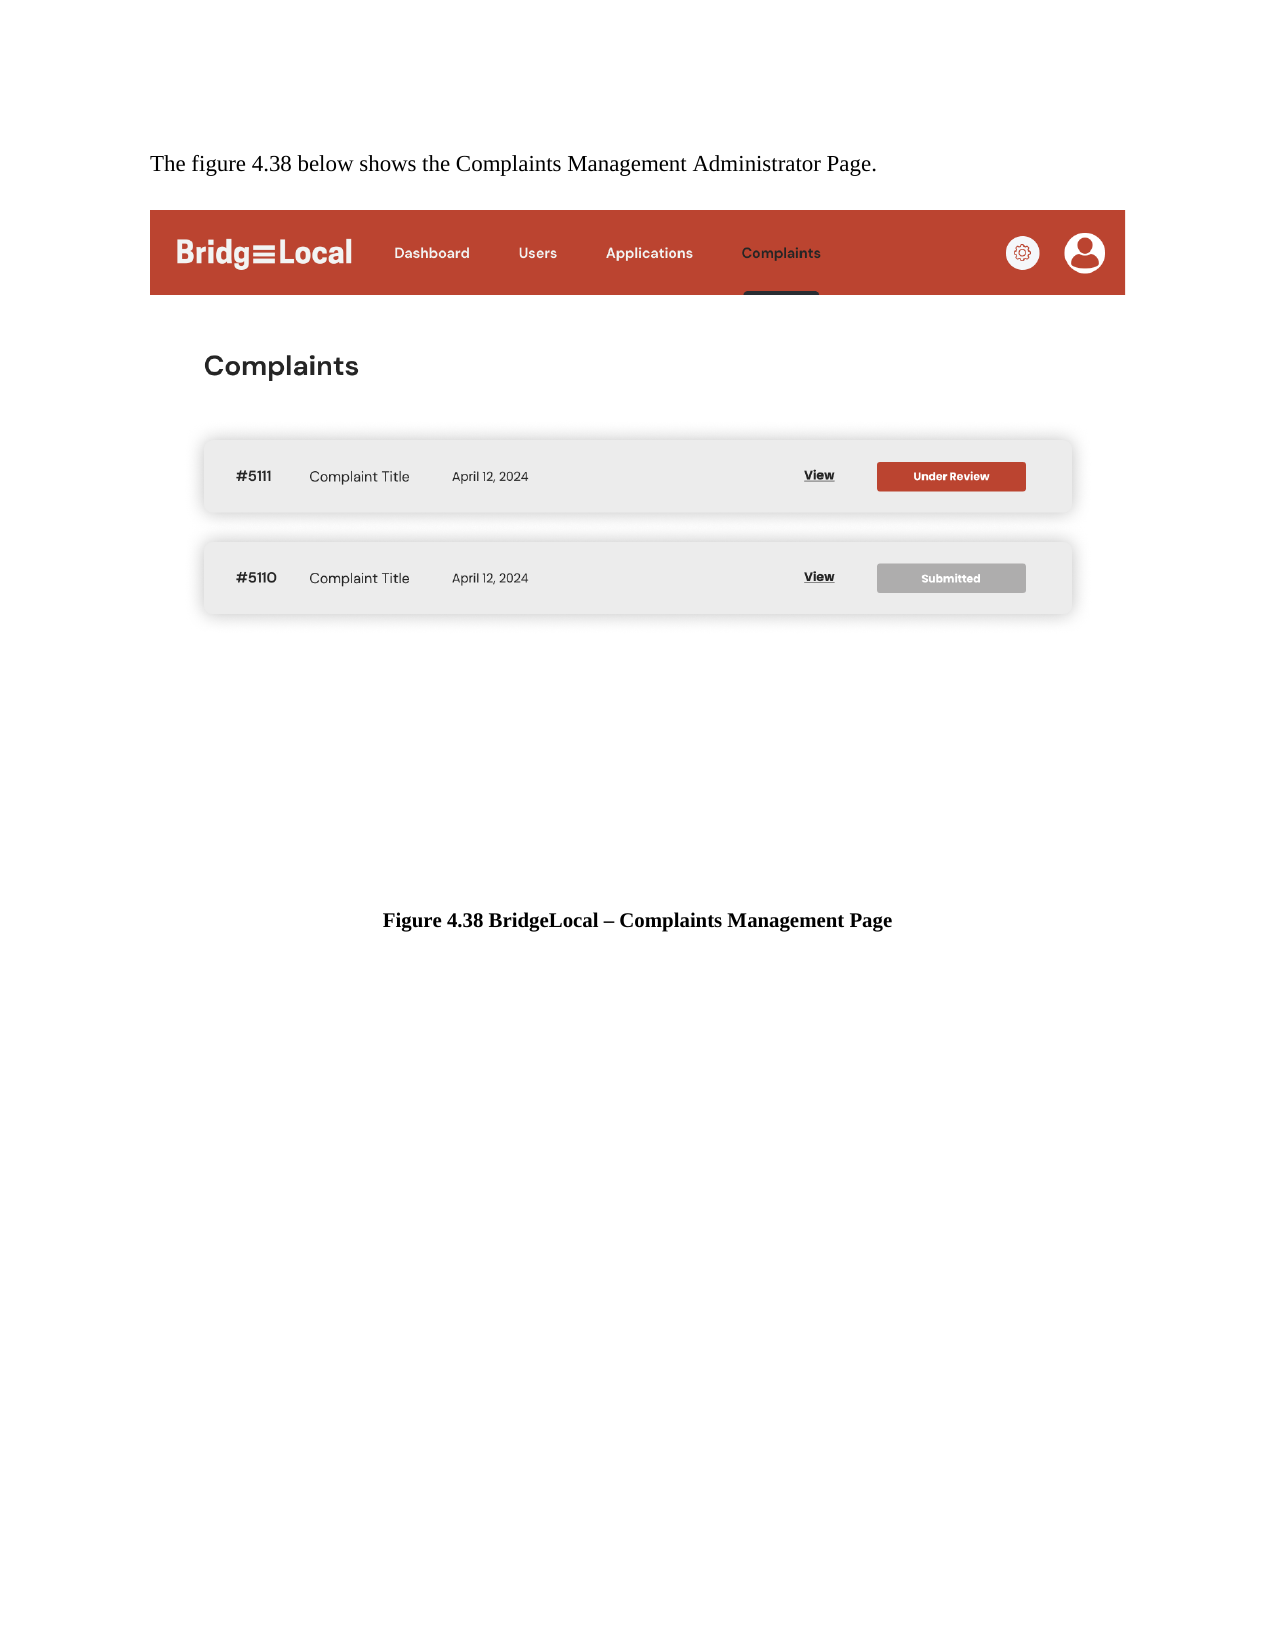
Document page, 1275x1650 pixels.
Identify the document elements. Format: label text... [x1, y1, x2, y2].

picture [150, 210, 1125, 904]
text The figure 4.38 below shows the Complaints Management Administrator Page. [150, 150, 1125, 176]
text Figure 4.38 BridgeLocal – Complaints Management Page [150, 908, 1125, 932]
